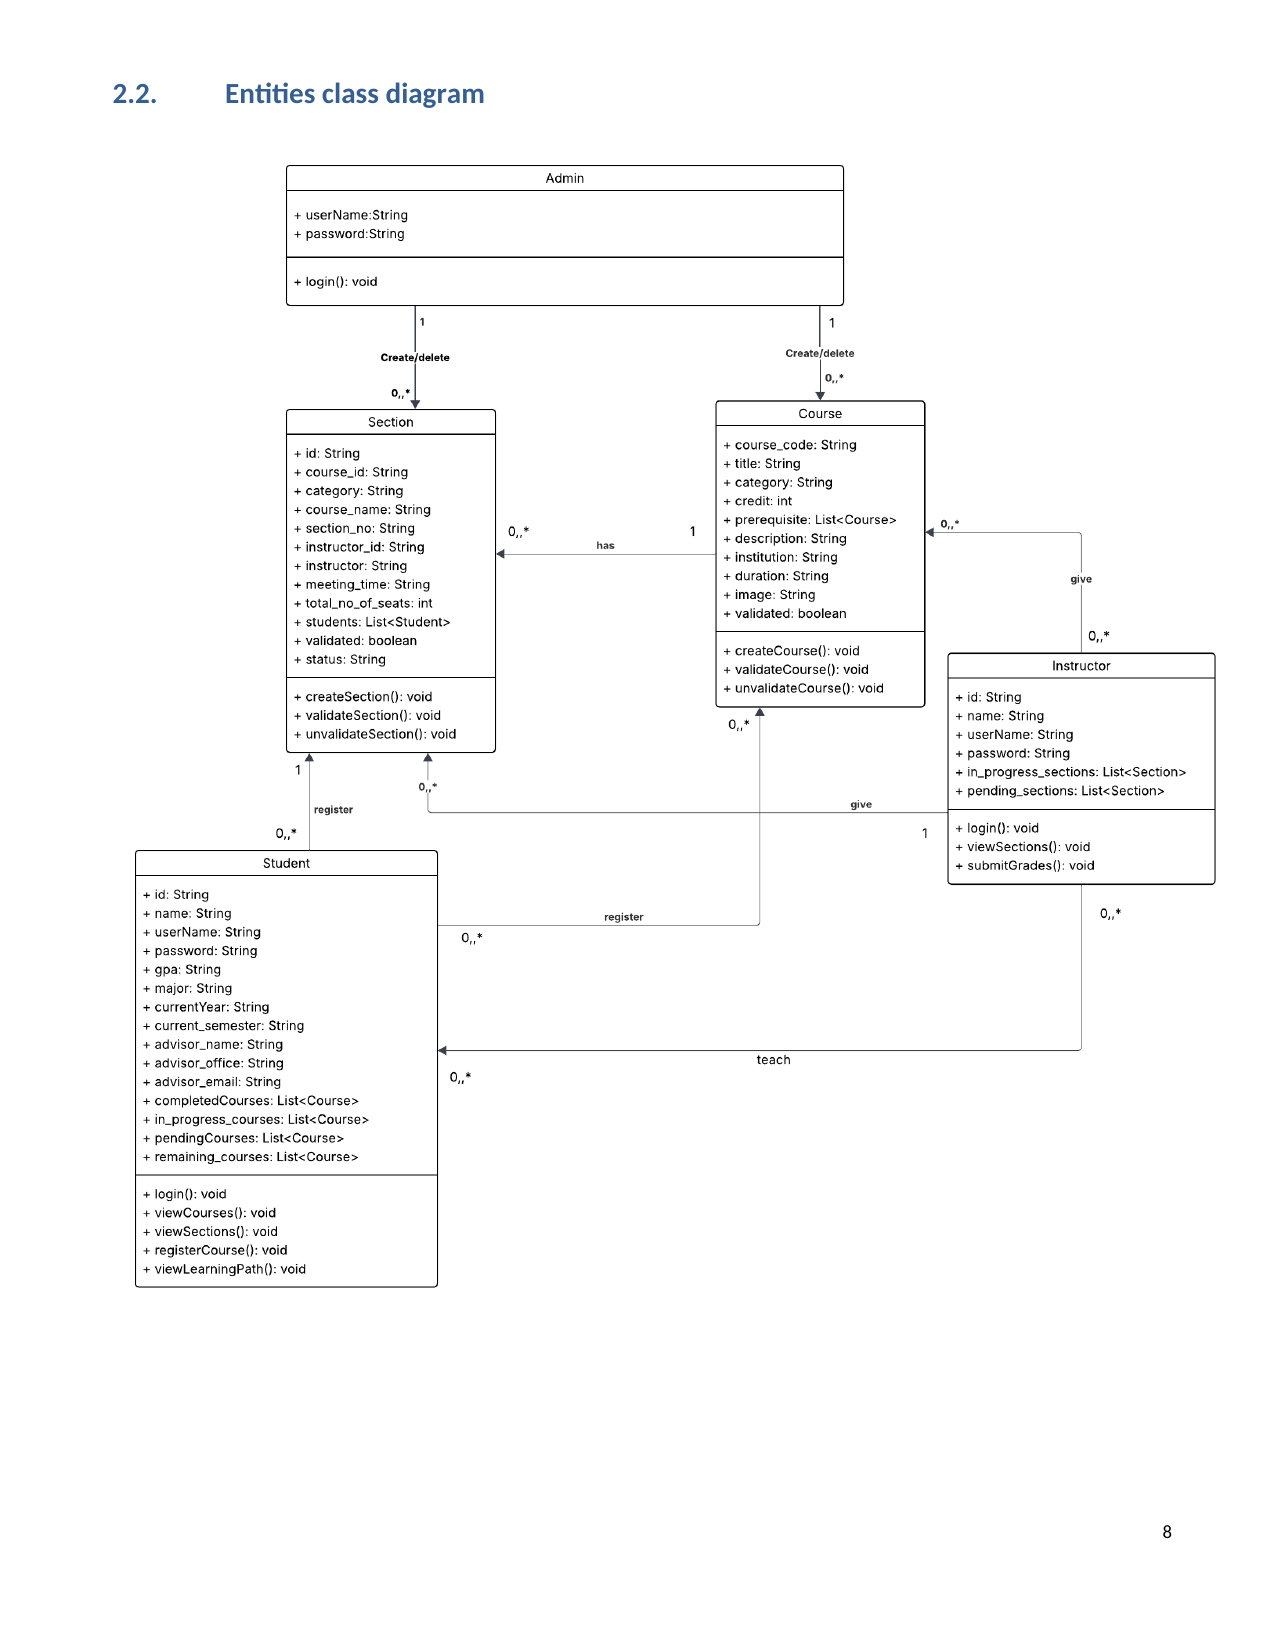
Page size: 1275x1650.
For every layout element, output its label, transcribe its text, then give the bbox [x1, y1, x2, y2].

subtitle Entities class diagram [112, 75, 1200, 111]
picture [112, 142, 1238, 1310]
